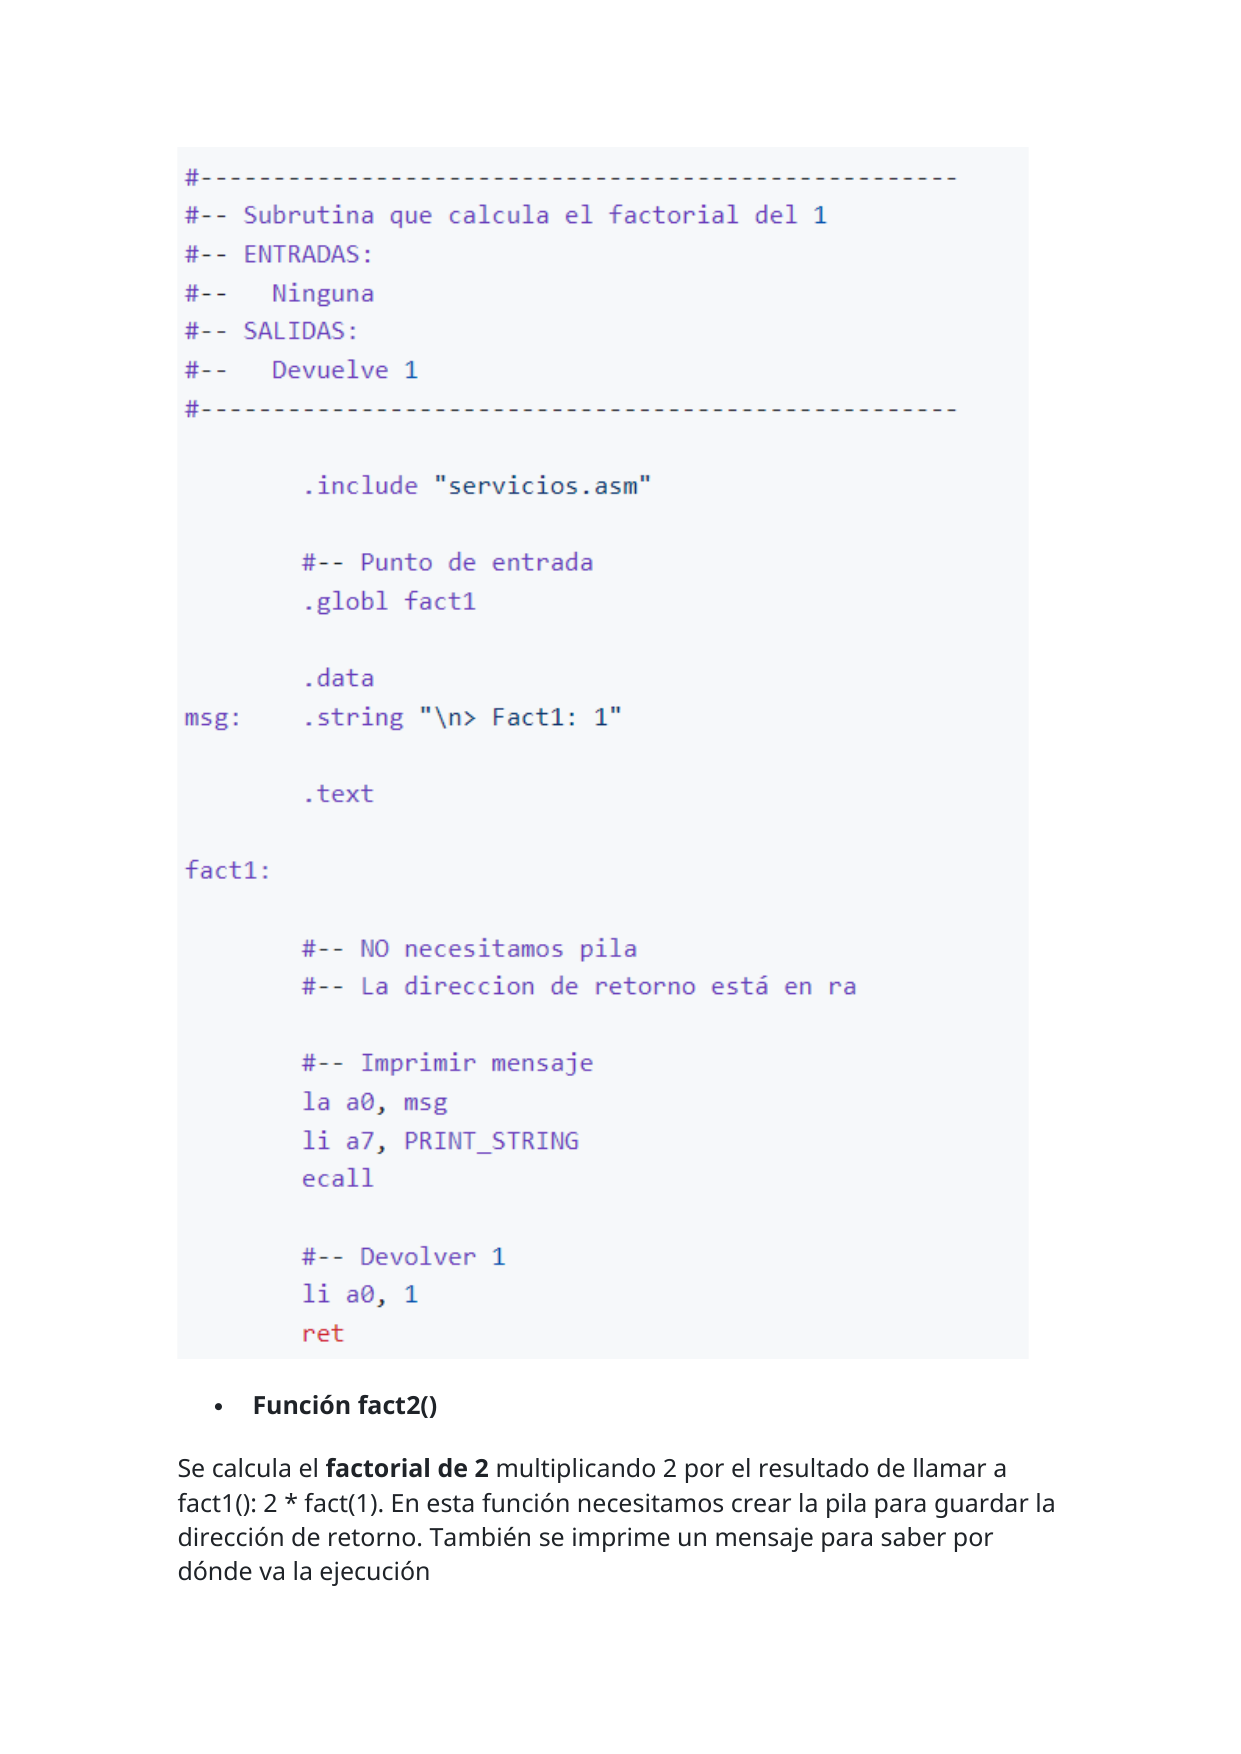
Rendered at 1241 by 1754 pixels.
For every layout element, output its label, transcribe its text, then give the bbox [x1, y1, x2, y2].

picture [177, 147, 1029, 1359]
list Función fact2() [215, 1388, 1063, 1422]
text Se calcula el factorial de 2 multiplicando 2 por el resultado de llamar a fact1(): 2 * fact(1). En esta función necesitamos crear la pila para guardar la dirección de retorno. También se imprime un mensaje para saber por dónde va la ejecución [177, 1451, 1063, 1587]
